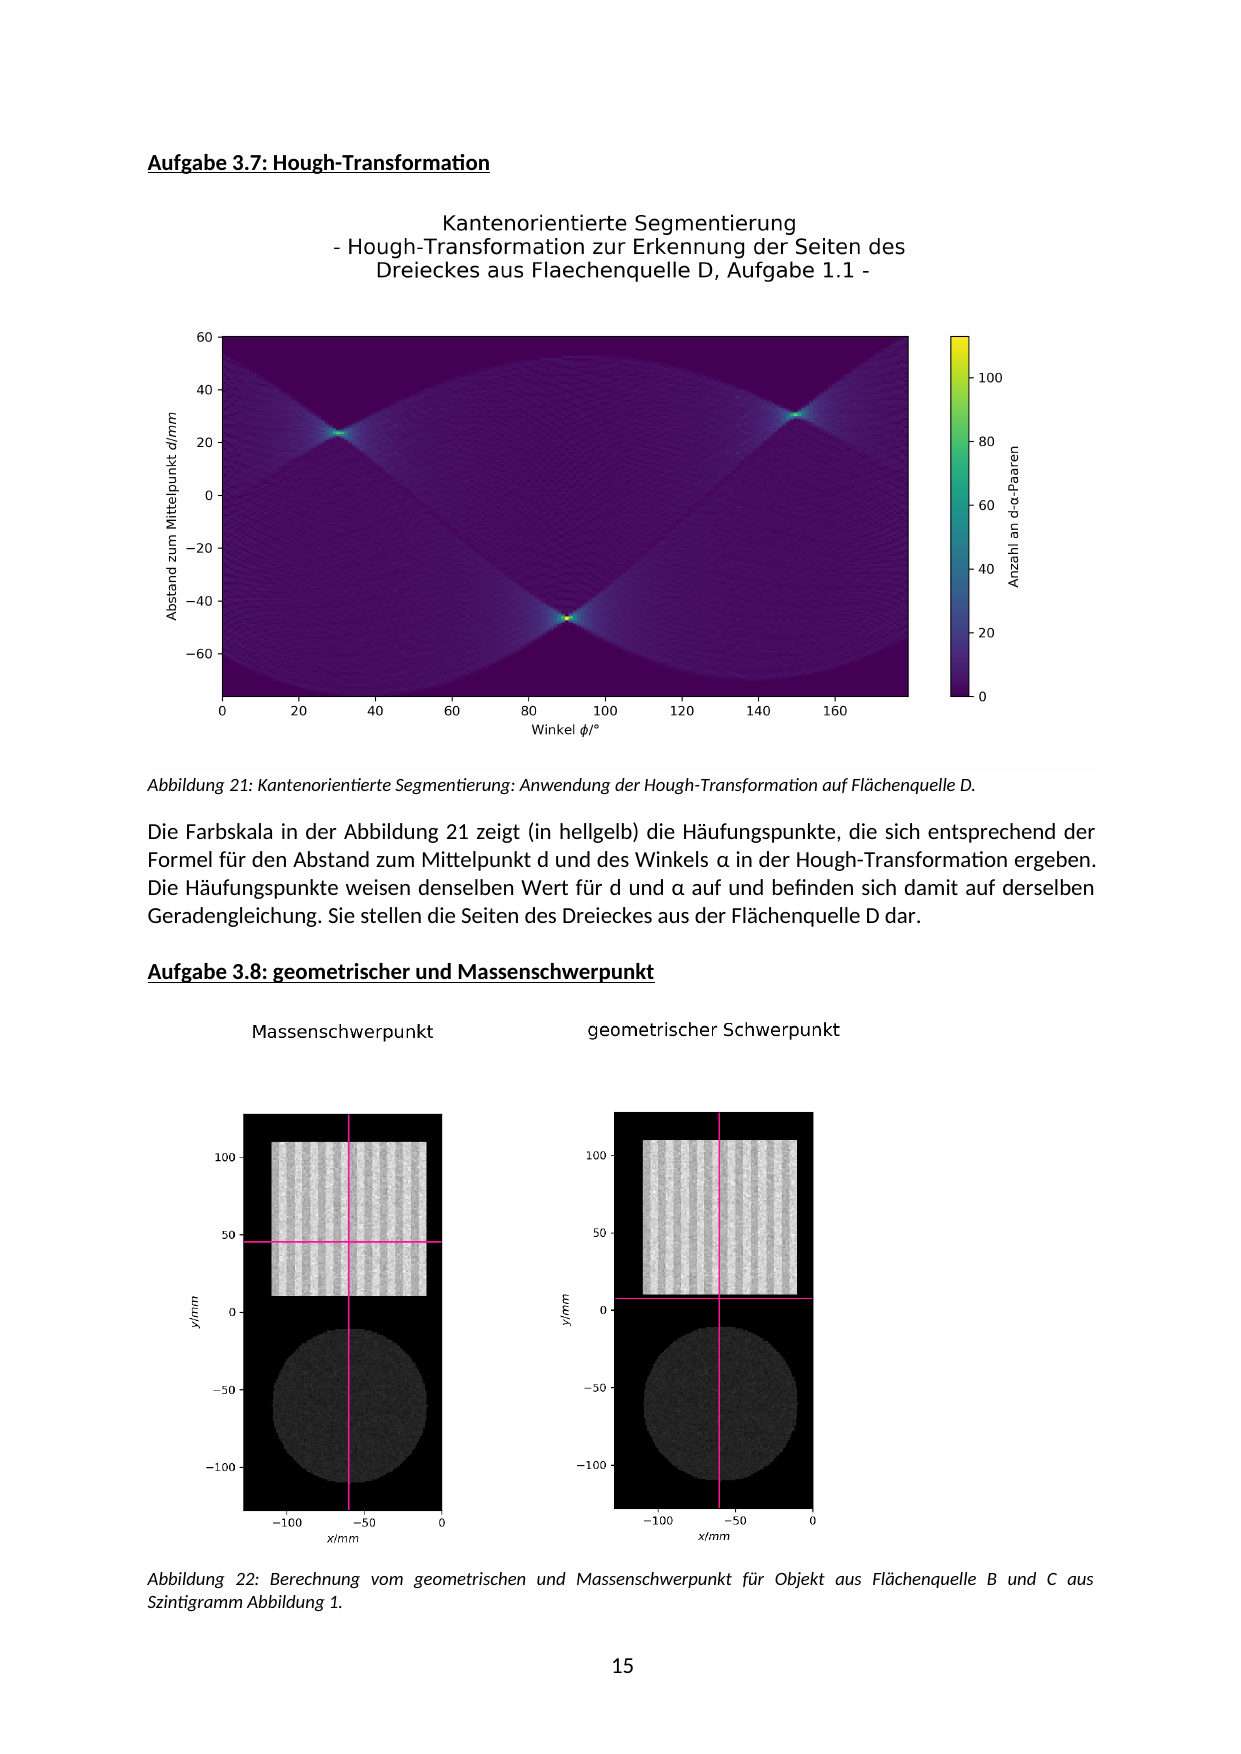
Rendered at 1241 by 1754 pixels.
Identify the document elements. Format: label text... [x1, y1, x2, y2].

text Aufgabe 3.8: geometrischer und Massenschwerpunkt [147, 957, 1097, 985]
picture [147, 1013, 951, 1568]
picture [147, 203, 1098, 774]
text Abbildung 22: Berechnung vom geometrischen und Massenschwerpunkt für Objekt aus Flächenquelle B und C aus Szintigramm Abbildung 1. [147, 1567, 1097, 1613]
text Abbildung 21: Kantenorientierte Segmentierung: Anwendung der Hough-Transformation auf Flächenquelle D. [147, 774, 1097, 796]
text Aufgabe 3.7: Hough-Transformation [147, 148, 1097, 176]
text Die Farbskala in der Abbildung 21 zeigt (in hellgelb) die Häufungspunkte, die sich entsprechend der Formel für den Abstand zum Mittelpunkt d und des Winkels α in der Hough-Transformation ergeben. Die Häufungspunkte weisen denselben Wert für d und α auf und befinden sich damit auf derselben Geradengleichung. Sie stellen die Seiten des Dreieckes aus der Flächenquelle D dar. [147, 817, 1097, 929]
